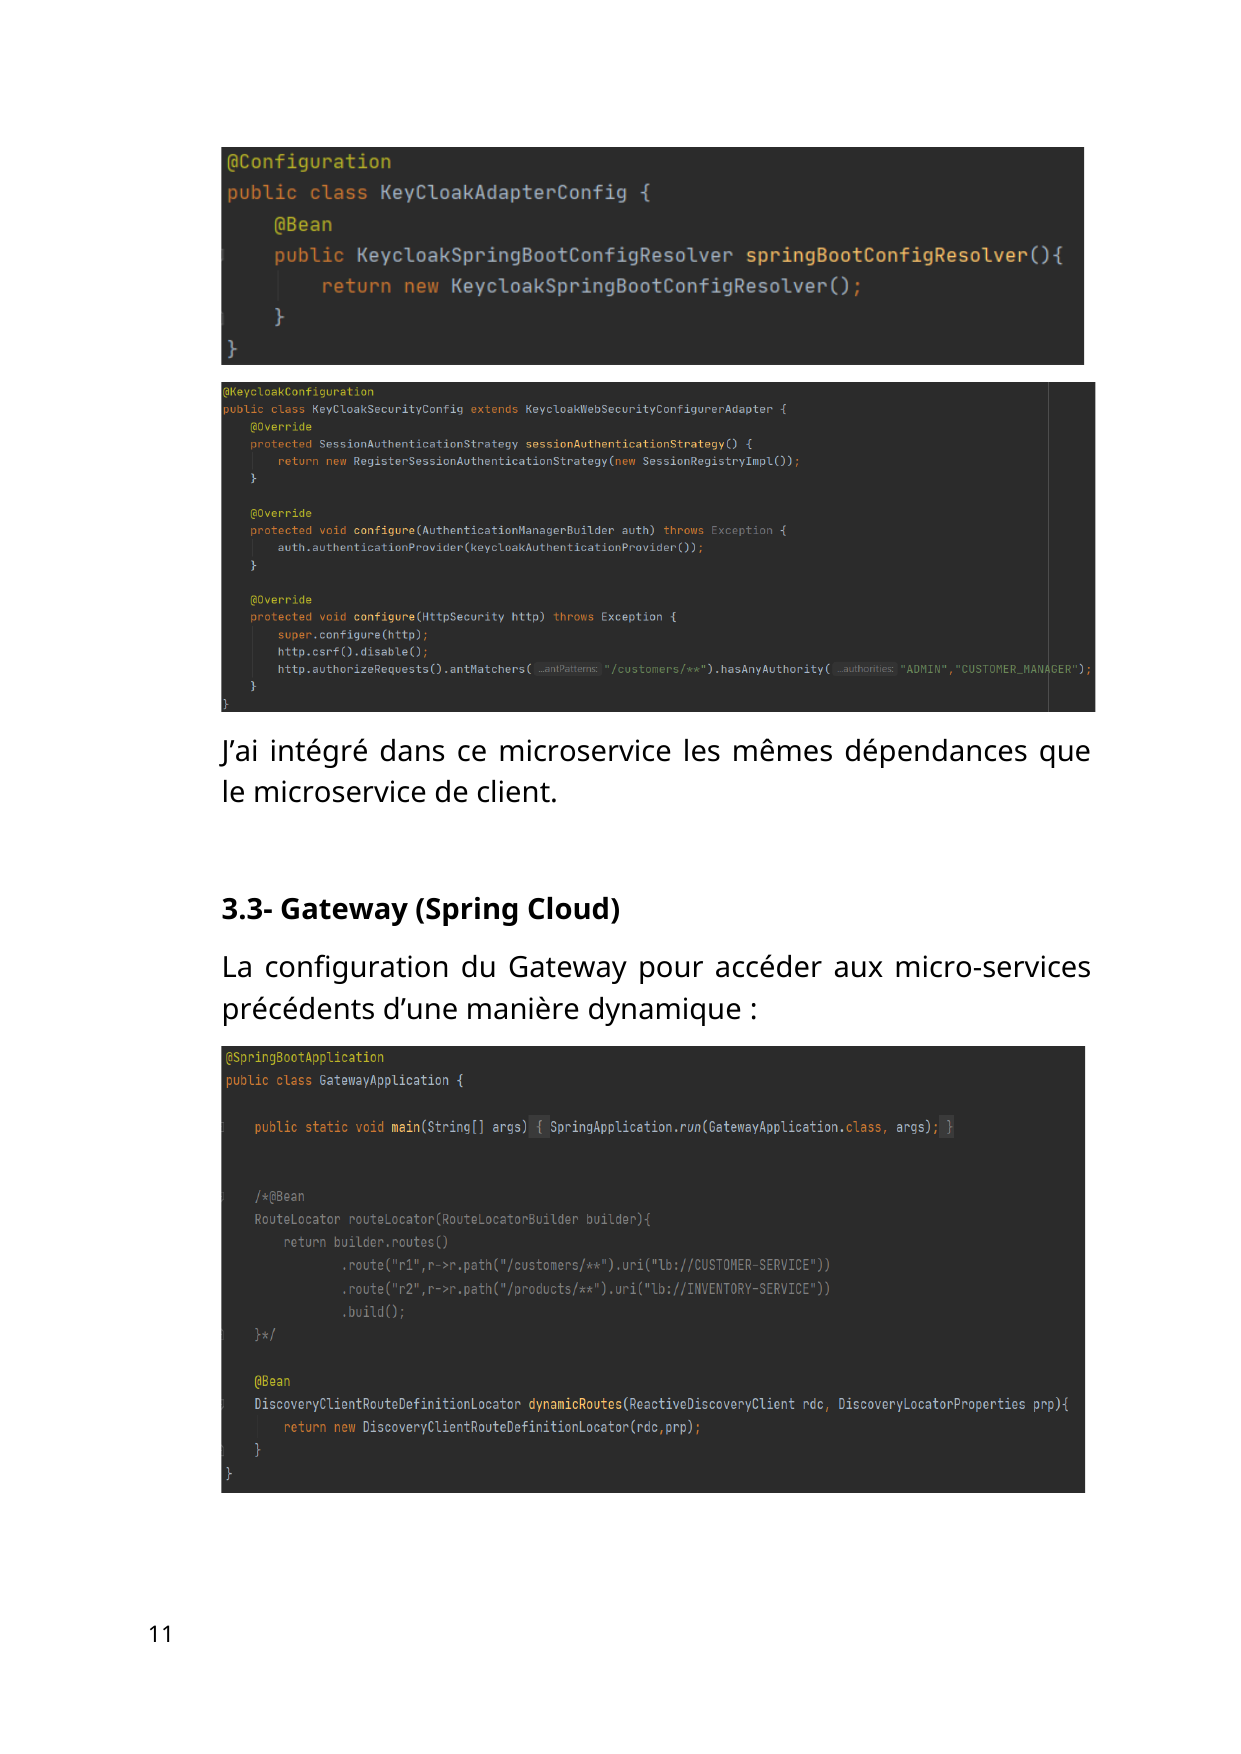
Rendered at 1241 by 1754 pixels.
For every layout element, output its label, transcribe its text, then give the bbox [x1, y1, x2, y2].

picture [221, 1046, 1086, 1493]
picture [221, 147, 1085, 365]
text J’ai intégré dans ce microservice les mêmes dépendances que le microservice de client. [221, 730, 1093, 811]
text 3.3- Gateway (Spring Cloud) [221, 888, 1093, 928]
picture [221, 382, 1096, 712]
text La configuration du Gateway pour accéder aux micro-services précédents d’une manière dynamique : [221, 947, 1093, 1028]
